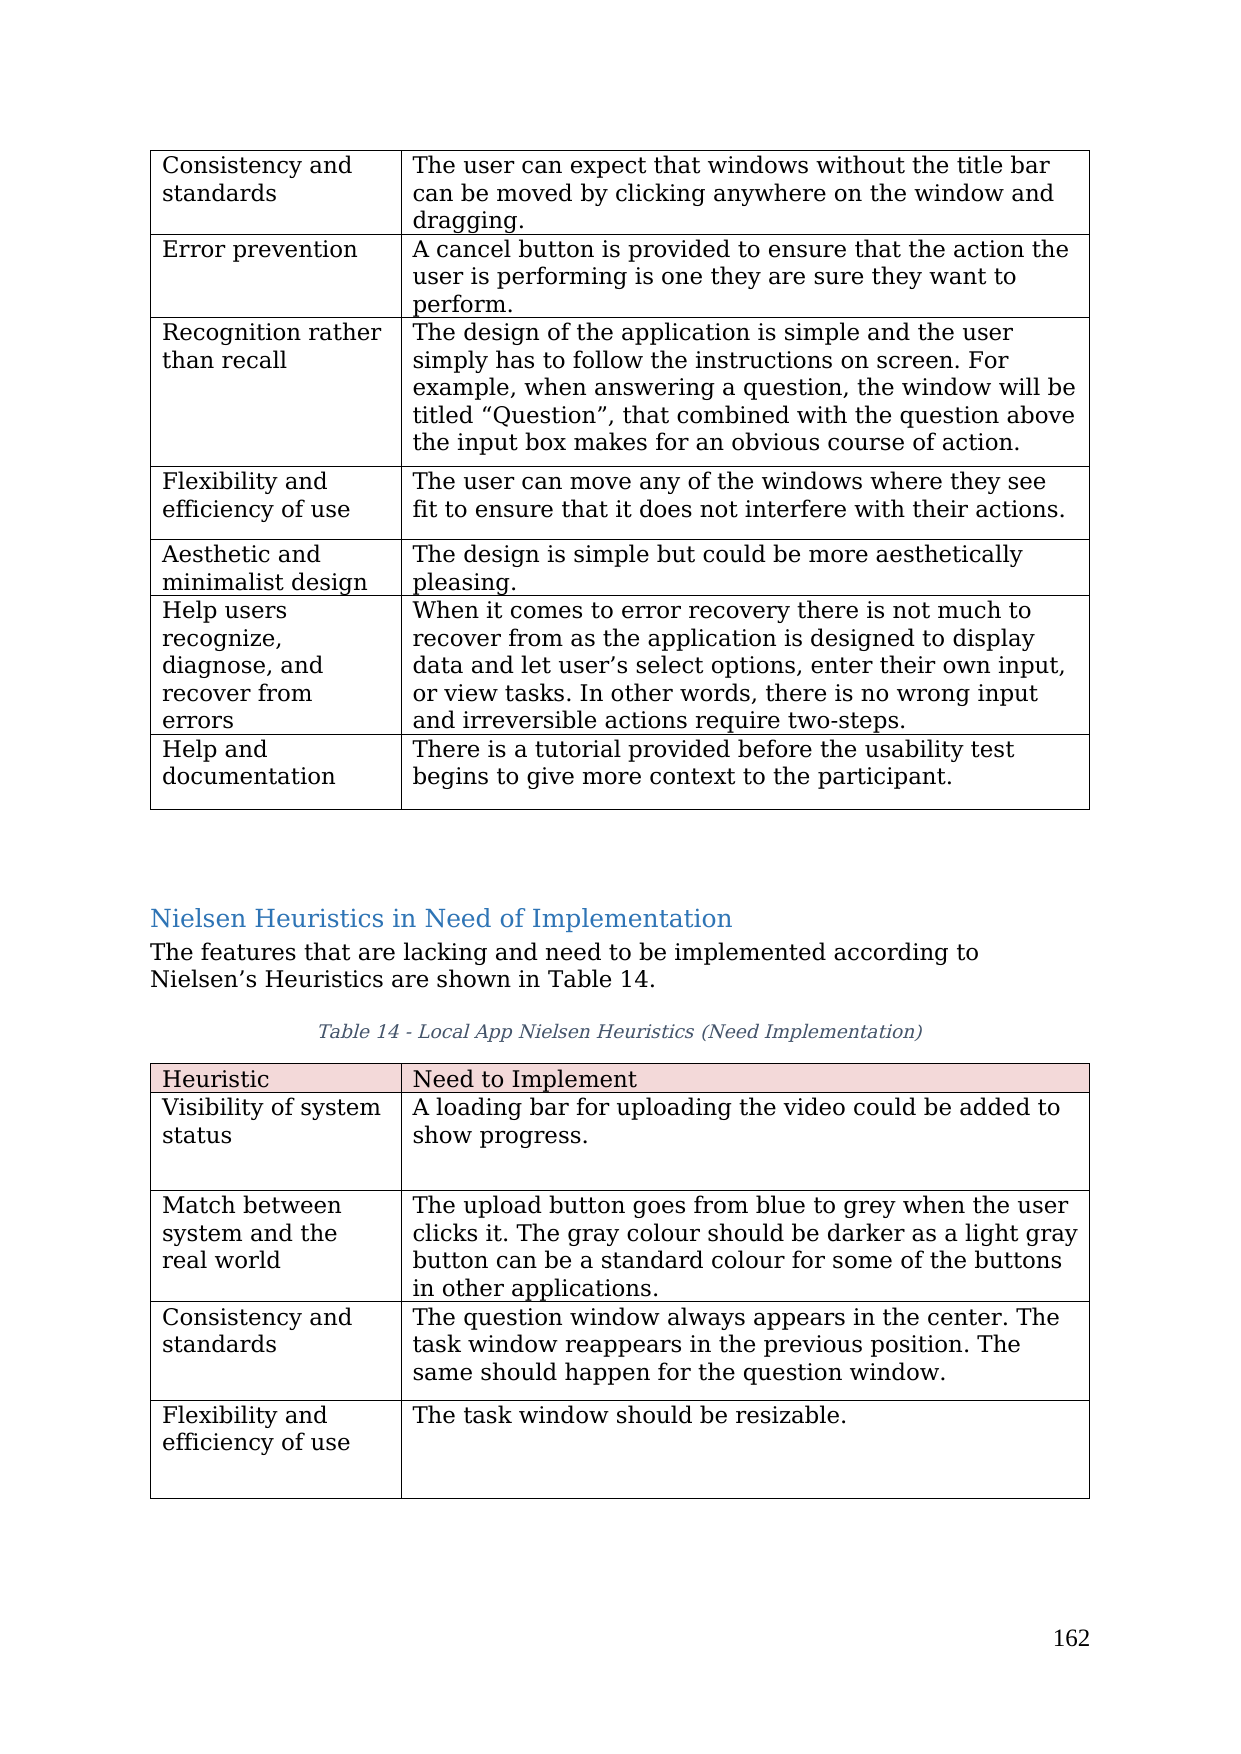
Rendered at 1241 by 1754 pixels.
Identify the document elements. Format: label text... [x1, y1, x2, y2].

table_header Need to Implement [402, 1064, 1089, 1092]
table_cell Aesthetic and minimalist design [151, 540, 401, 595]
table_cell The design is simple but could be more aesthetically pleasing. [402, 540, 1089, 595]
table_cell Flexibility and efficiency of use [151, 467, 401, 539]
table_header Heuristic [151, 1064, 401, 1092]
table_cell The user can expect that windows without the title bar can be moved by clicking anywhere on the window and dragging. [402, 151, 1089, 233]
table_cell A cancel button is provided to ensure that the action the user is performing is one they are sure they want to perform. [402, 235, 1089, 317]
table_cell When it comes to error recovery there is not much to recover from as the application is designed to display data and let user’s select options, enter their own input, or view tasks. In other words, there is no wrong input and irreversible actions require two-steps. [402, 596, 1089, 733]
table_cell The upload button goes from blue to grey when the user clicks it. The gray colour should be darker as a light gray button can be a standard colour for some of the buttons in other applications. [402, 1191, 1089, 1301]
table_cell Help users recognize, diagnose, and recover from errors [151, 596, 401, 733]
table_cell The question window always appears in the center. The task window reappears in the previous position. The same should happen for the question window. [402, 1302, 1089, 1399]
subtitle Nielsen Heuristics in Need of Implementation [150, 903, 1090, 933]
table_cell Recognition rather than recall [151, 318, 401, 466]
table_cell There is a tutorial provided before the usability test begins to give more context to the participant. [402, 735, 1089, 809]
table_cell Consistency and standards [151, 151, 401, 233]
table_cell Error prevention [151, 235, 401, 317]
table_cell Consistency and standards [151, 1302, 401, 1399]
table_cell Help and documentation [151, 735, 401, 809]
text Table 14 - Local App Nielsen Heuristics (Need Implementation) [150, 1020, 1090, 1042]
table_cell The design of the application is simple and the user simply has to follow the instructions on screen. For example, when answering a question, the window will be titled “Question”, that combined with the question above the input box makes for an obvious course of action. [402, 318, 1089, 466]
table_cell The user can move any of the windows where they see fit to ensure that it does not interfere with their actions. [402, 467, 1089, 539]
text The features that are lacking and need to be implemented according to Nielsen’s Heuristics are shown in Table 14. [150, 937, 1090, 992]
table_cell Flexibility and efficiency of use [151, 1401, 401, 1498]
table_cell Visibility of system status [151, 1093, 401, 1190]
table_cell A loading bar for uploading the video could be added to show progress. [402, 1093, 1089, 1190]
table_cell Match between system and the real world [151, 1191, 401, 1301]
table_cell The task window should be resizable. [402, 1401, 1089, 1498]
